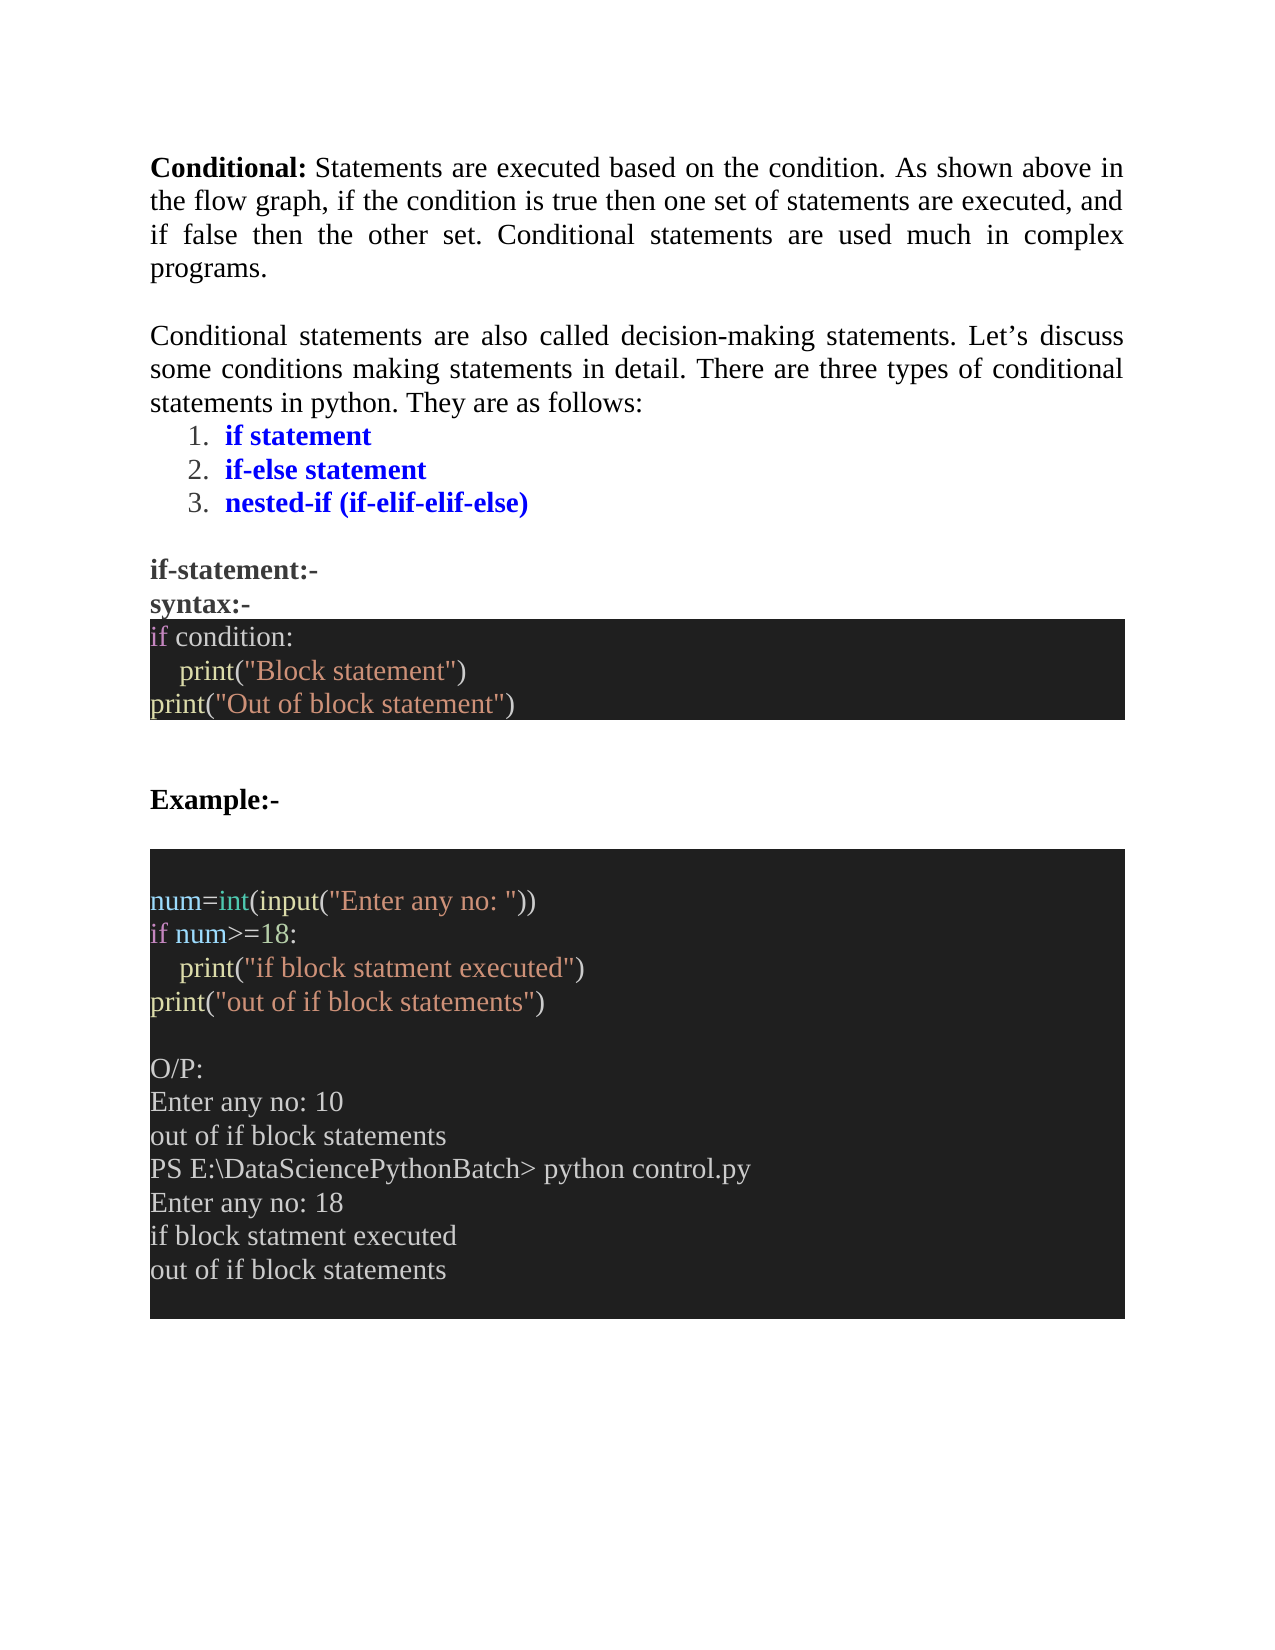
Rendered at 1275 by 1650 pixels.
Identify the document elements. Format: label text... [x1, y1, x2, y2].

text syntax:- [150, 586, 1125, 619]
text print("Out of block statement") [150, 687, 1125, 720]
text out of if block statements [150, 1118, 1125, 1151]
text O/P: [150, 1051, 1125, 1084]
text print("Block statement") [150, 653, 1125, 687]
text Enter any no: 10 [150, 1084, 1125, 1118]
text Conditional statements are also called decision-making statements. Let’s discuss some conditions making statements in detail. There are three types of conditional statements in python. They are as follows: [150, 318, 1125, 418]
text if condition: [150, 619, 1125, 653]
list if statement [187, 418, 1125, 452]
text PS E:\DataSciencePythonBatch> python control.py [150, 1151, 1125, 1185]
text if-statement:- [150, 552, 1125, 586]
text out of if block statements [150, 1252, 1125, 1286]
text print("out of if block statements") [150, 984, 1125, 1017]
list if-else statement [187, 452, 1125, 485]
list nested-if (if-elif-elif-else) [187, 485, 1125, 519]
text Conditional: Statements are executed based on the condition. As shown above in the flow graph, if the condition is true then one set of statements are executed, and if false then the other set. Conditional statements are used much in complex programs. [150, 150, 1125, 284]
text Enter any no: 18 [150, 1185, 1125, 1218]
text if num>=18: [150, 917, 1125, 950]
text print("if block statment executed") [150, 950, 1125, 984]
text if block statment executed [150, 1218, 1125, 1252]
text Example:- [150, 782, 1125, 816]
text num=int(input("Enter any no: ")) [150, 883, 1125, 917]
